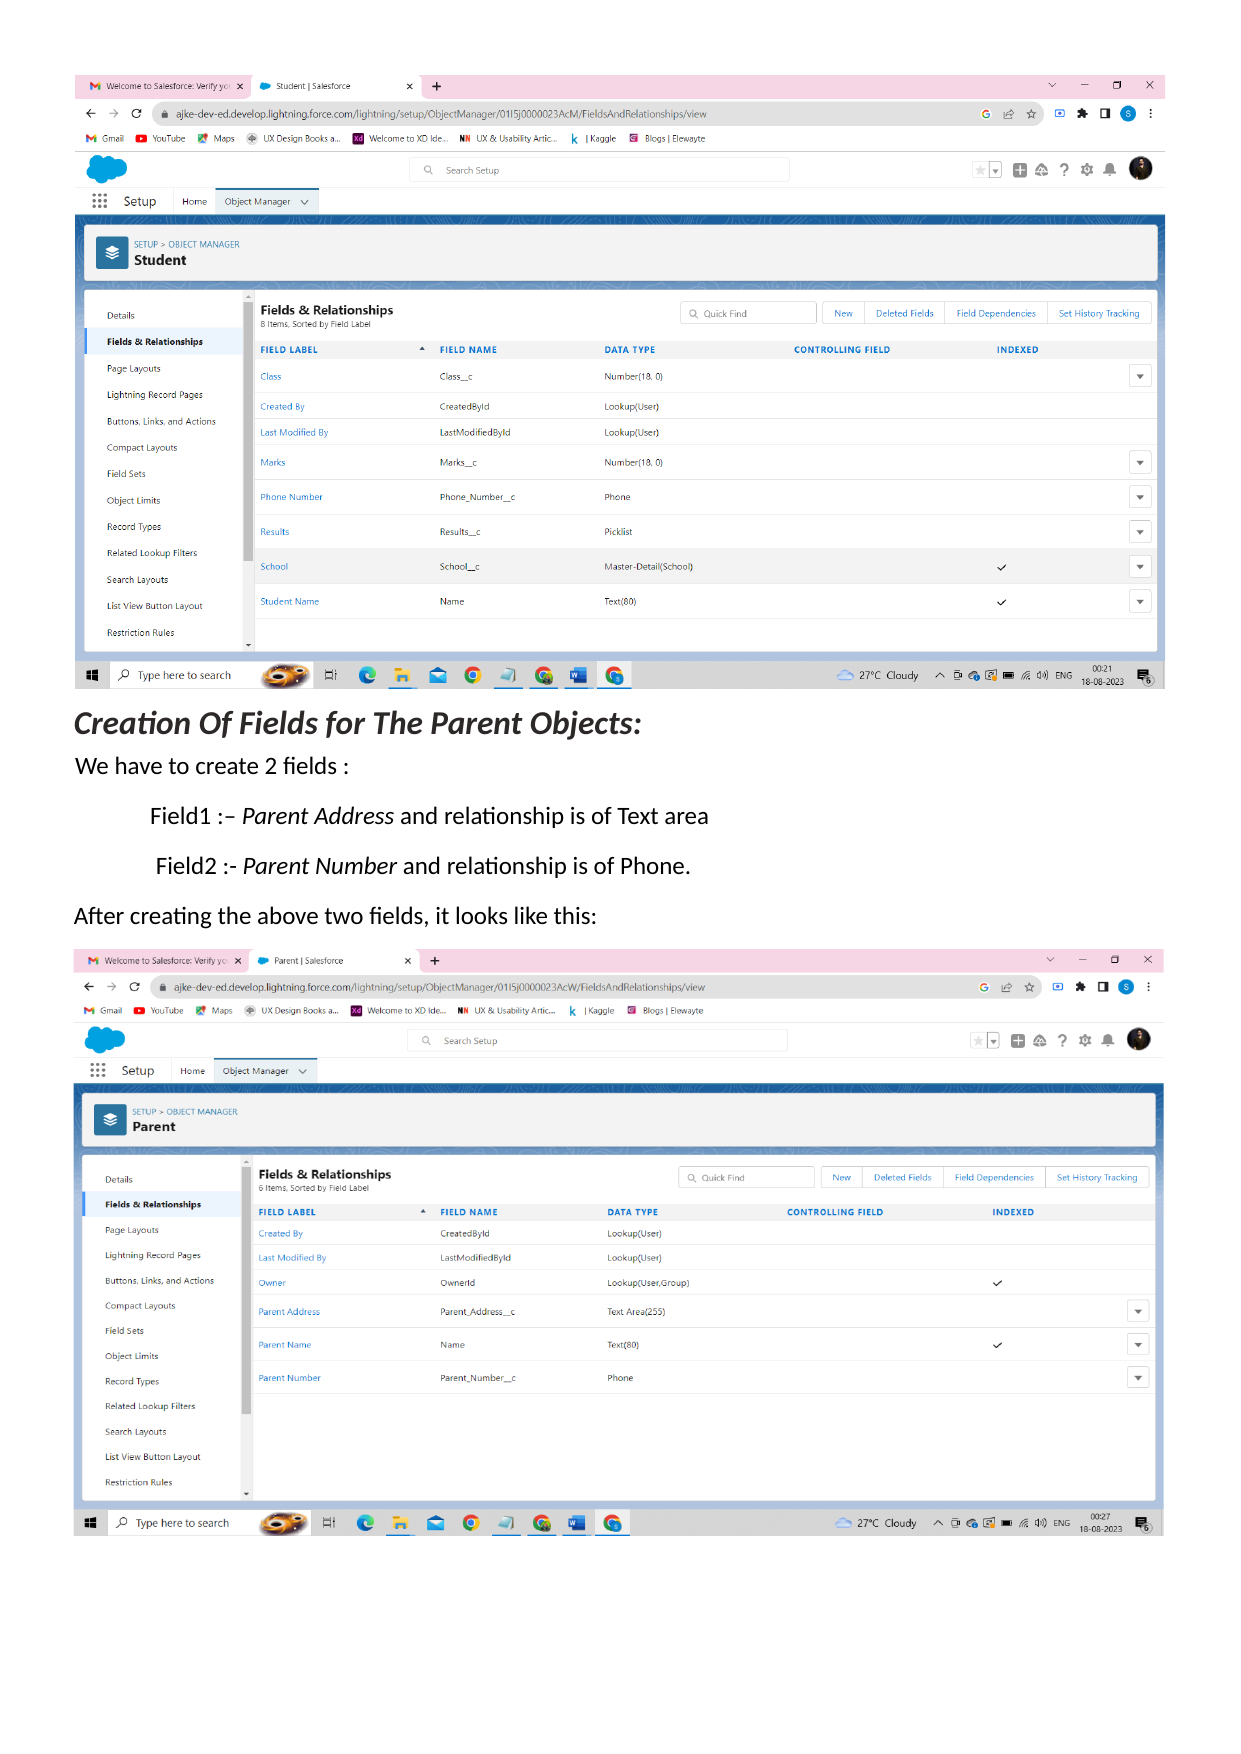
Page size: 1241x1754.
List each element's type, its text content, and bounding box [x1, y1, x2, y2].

text Field1 :– Parent Address and relationship is of Text area [74, 801, 715, 831]
text We have to create 2 fields : [73, 750, 1028, 781]
picture [73, 949, 1164, 1536]
text Field2 :- Parent Number and relationship is of Phone. [74, 850, 715, 881]
text After creating the above two fields, it looks like this: [73, 900, 1028, 930]
text Creation Of Fields for The Parent Objects: [73, 702, 1165, 743]
picture [75, 75, 1166, 689]
